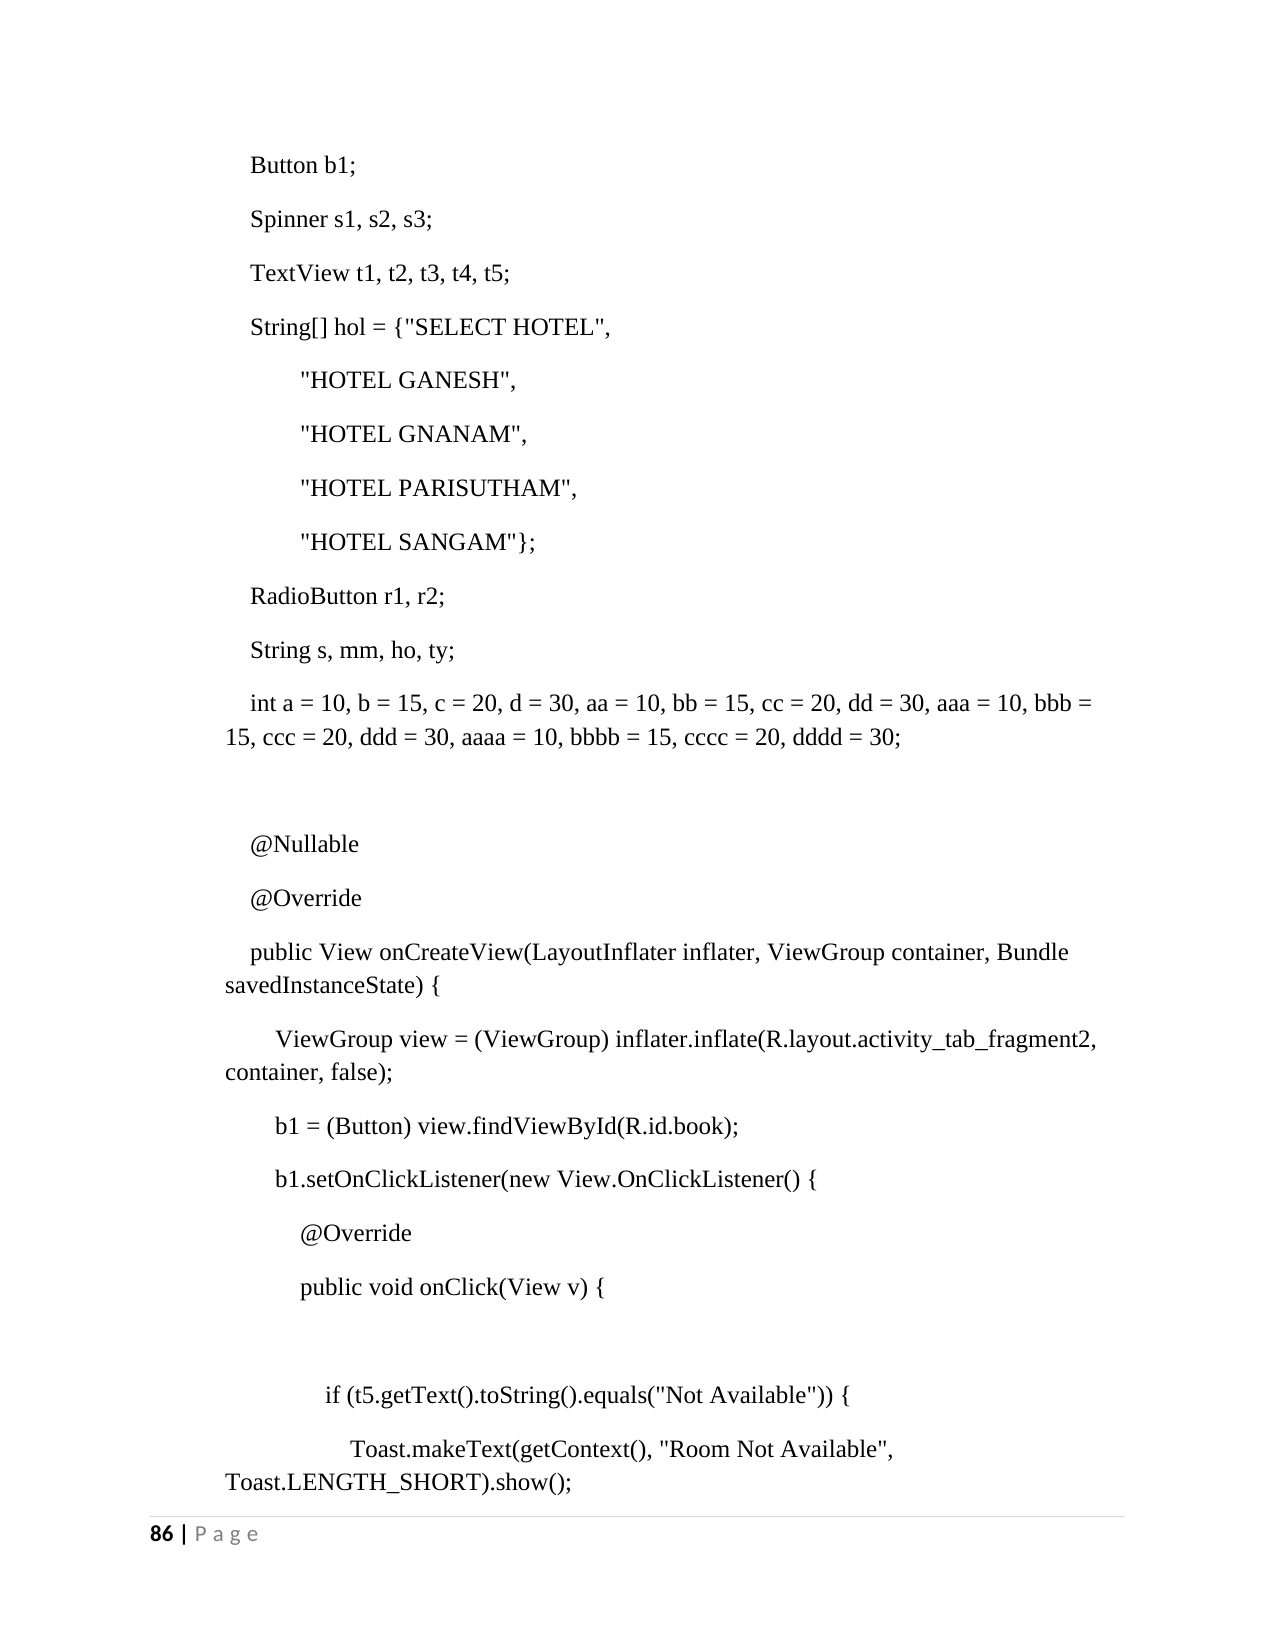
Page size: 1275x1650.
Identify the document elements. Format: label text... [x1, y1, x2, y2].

text @Override [225, 883, 1125, 912]
text public View onCreateView(LayoutInflater inflater, ViewGroup container, Bundle savedInstanceState) { [225, 937, 1125, 999]
text @Nullable [225, 829, 1125, 858]
text "HOTEL GNANAM", [225, 419, 1125, 448]
text "HOTEL SANGAM"}; [225, 527, 1125, 556]
text String[] hol = {"SELECT HOTEL", [225, 312, 1125, 340]
text int a = 10, b = 15, c = 20, d = 30, aa = 10, bb = 15, cc = 20, dd = 30, aaa = 10, bbb = 15, ccc = 20, ddd = 30, aaaa = 10, bbbb = 15, cccc = 20, dddd = 30; [225, 688, 1125, 750]
text String s, mm, ho, ty; [225, 635, 1125, 663]
text ViewGroup view = (ViewGroup) inflater.inflate(R.layout.activity_tab_fragment2, container, false); [225, 1024, 1125, 1086]
text b1 = (Button) view.findViewById(R.id.book); [225, 1111, 1125, 1139]
text "HOTEL GANESH", [225, 365, 1125, 394]
text TextView t1, t2, t3, t4, t5; [225, 258, 1125, 286]
text @Override [225, 1218, 1125, 1247]
text b1.setOnClickListener(new View.OnClickListener() { [225, 1164, 1125, 1193]
text "HOTEL PARISUTHAM", [225, 473, 1125, 502]
text Toast.makeText(getContext(), "Room Not Available", Toast.LENGTH_SHORT).show(); [225, 1434, 1125, 1496]
text Spinner s1, s2, s3; [225, 204, 1125, 233]
text RadioButton r1, r2; [225, 581, 1125, 609]
text Button b1; [225, 150, 1125, 179]
text public void onClick(View v) { [225, 1272, 1125, 1301]
text if (t5.getText().toString().equals("Not Available")) { [225, 1380, 1125, 1409]
